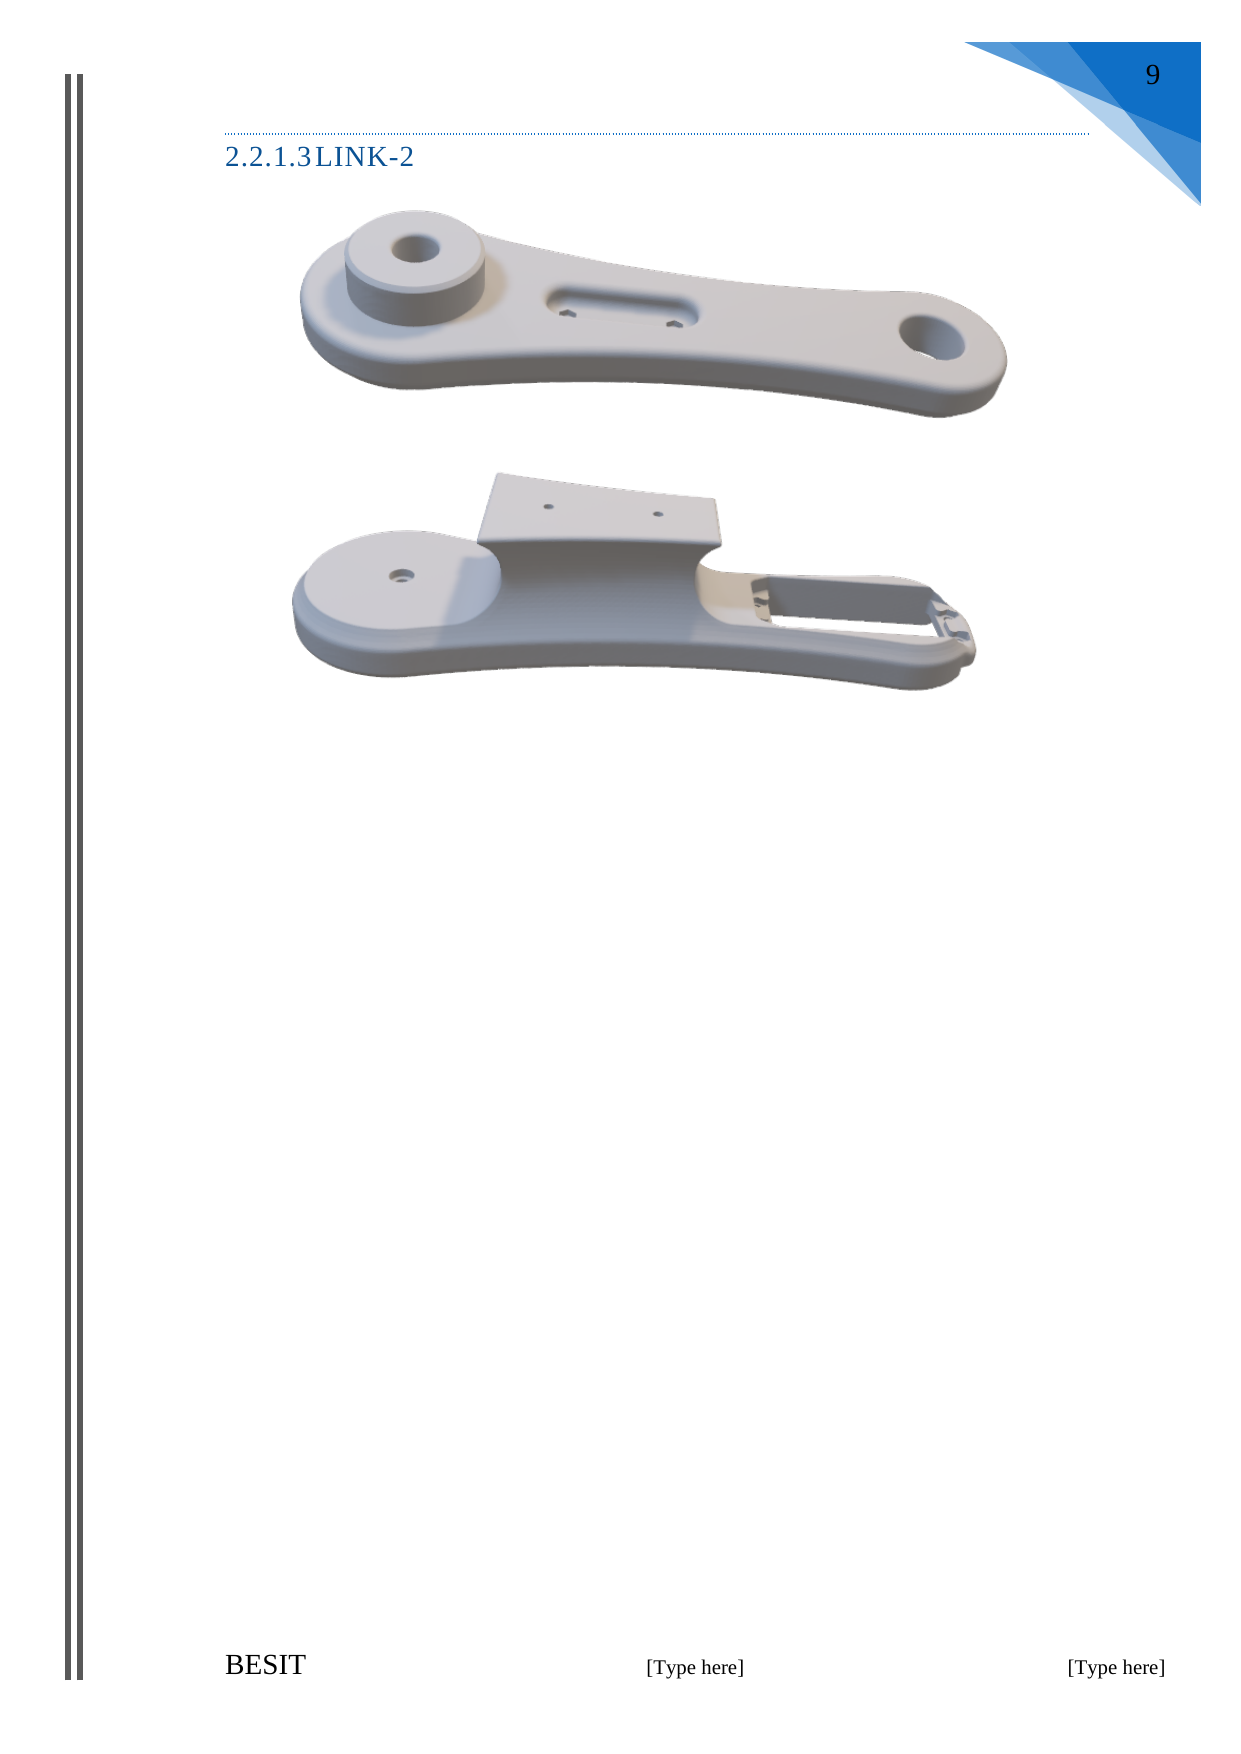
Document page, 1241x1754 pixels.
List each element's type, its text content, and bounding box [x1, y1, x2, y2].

picture [295, 42, 1201, 425]
picture [285, 452, 996, 698]
subtitle link-2 [225, 133, 1090, 173]
